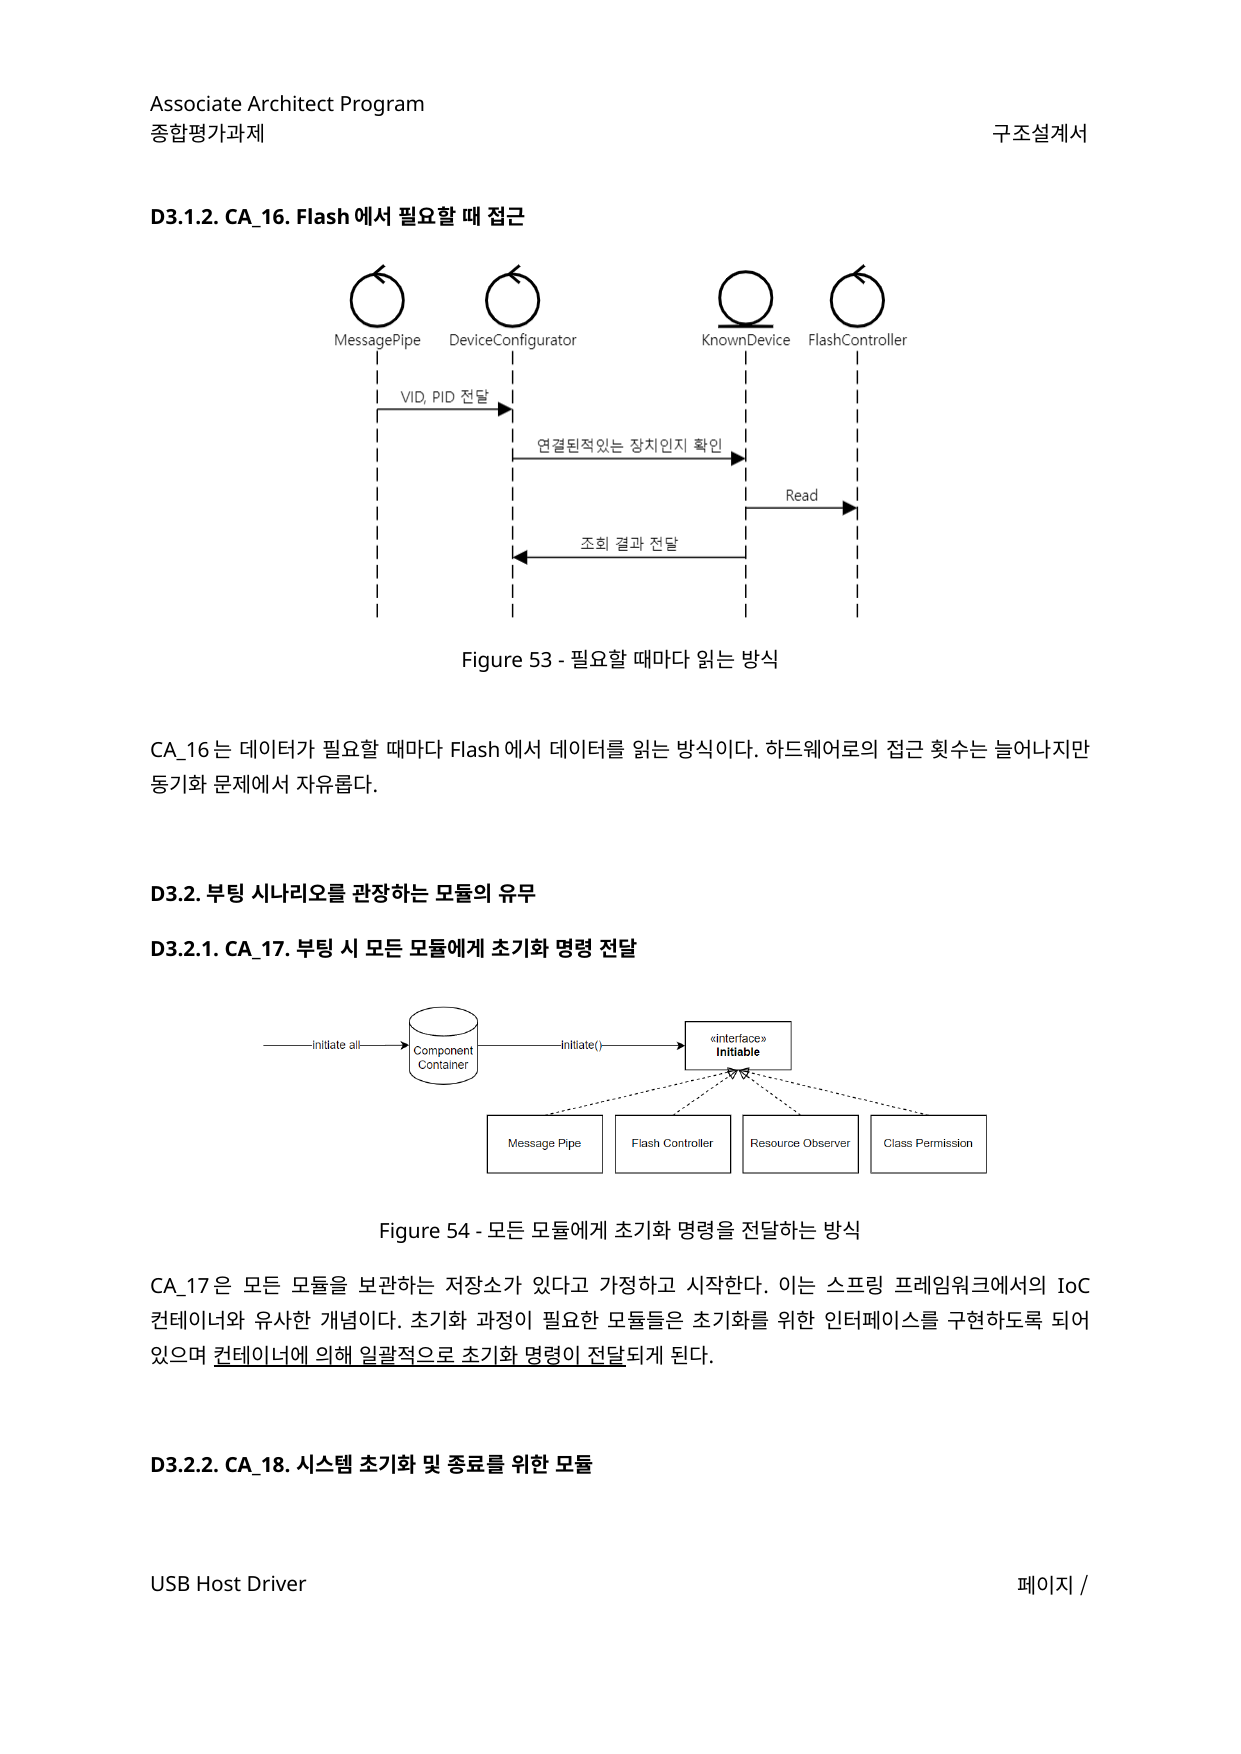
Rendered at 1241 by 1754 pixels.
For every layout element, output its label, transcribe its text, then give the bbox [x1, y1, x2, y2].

text D3.2. 부팅 시나리오를 관장하는 모듈의 유무 [150, 877, 1090, 907]
text D3.2.2. CA_18. 시스템 초기화 및 종료를 위한 모듈 [150, 1448, 1090, 1479]
picture [233, 988, 1008, 1190]
text D3.2.1. CA_17. 부팅 시 모든 모듈에게 초기화 명령 전달 [150, 932, 1090, 963]
text CA_16는 데이터가 필요할 때마다 Flash에서 데이터를 읽는 방식이다. 하드웨어로의 접근 횟수는 늘어나지만 동기화 문제에서 자유롭다. [150, 733, 1090, 798]
text D3.1.2. CA_16. Flash에서 필요할 때 접근 [150, 200, 1090, 231]
picture [325, 255, 915, 619]
text CA_17은 모든 모듈을 보관하는 저장소가 있다고 가정하고 시작한다. 이는 스프링 프레임워크에서의 IoC 컨테이너와 유사한 개념이다. 초기화 과정이 필요한 모듈들은 초기화를 위한 인터페이스를 구현하도록 되어 있으며 컨테이너에 의해 일괄적으로 초기화 명령이 전달되게 된다. [150, 1270, 1090, 1370]
